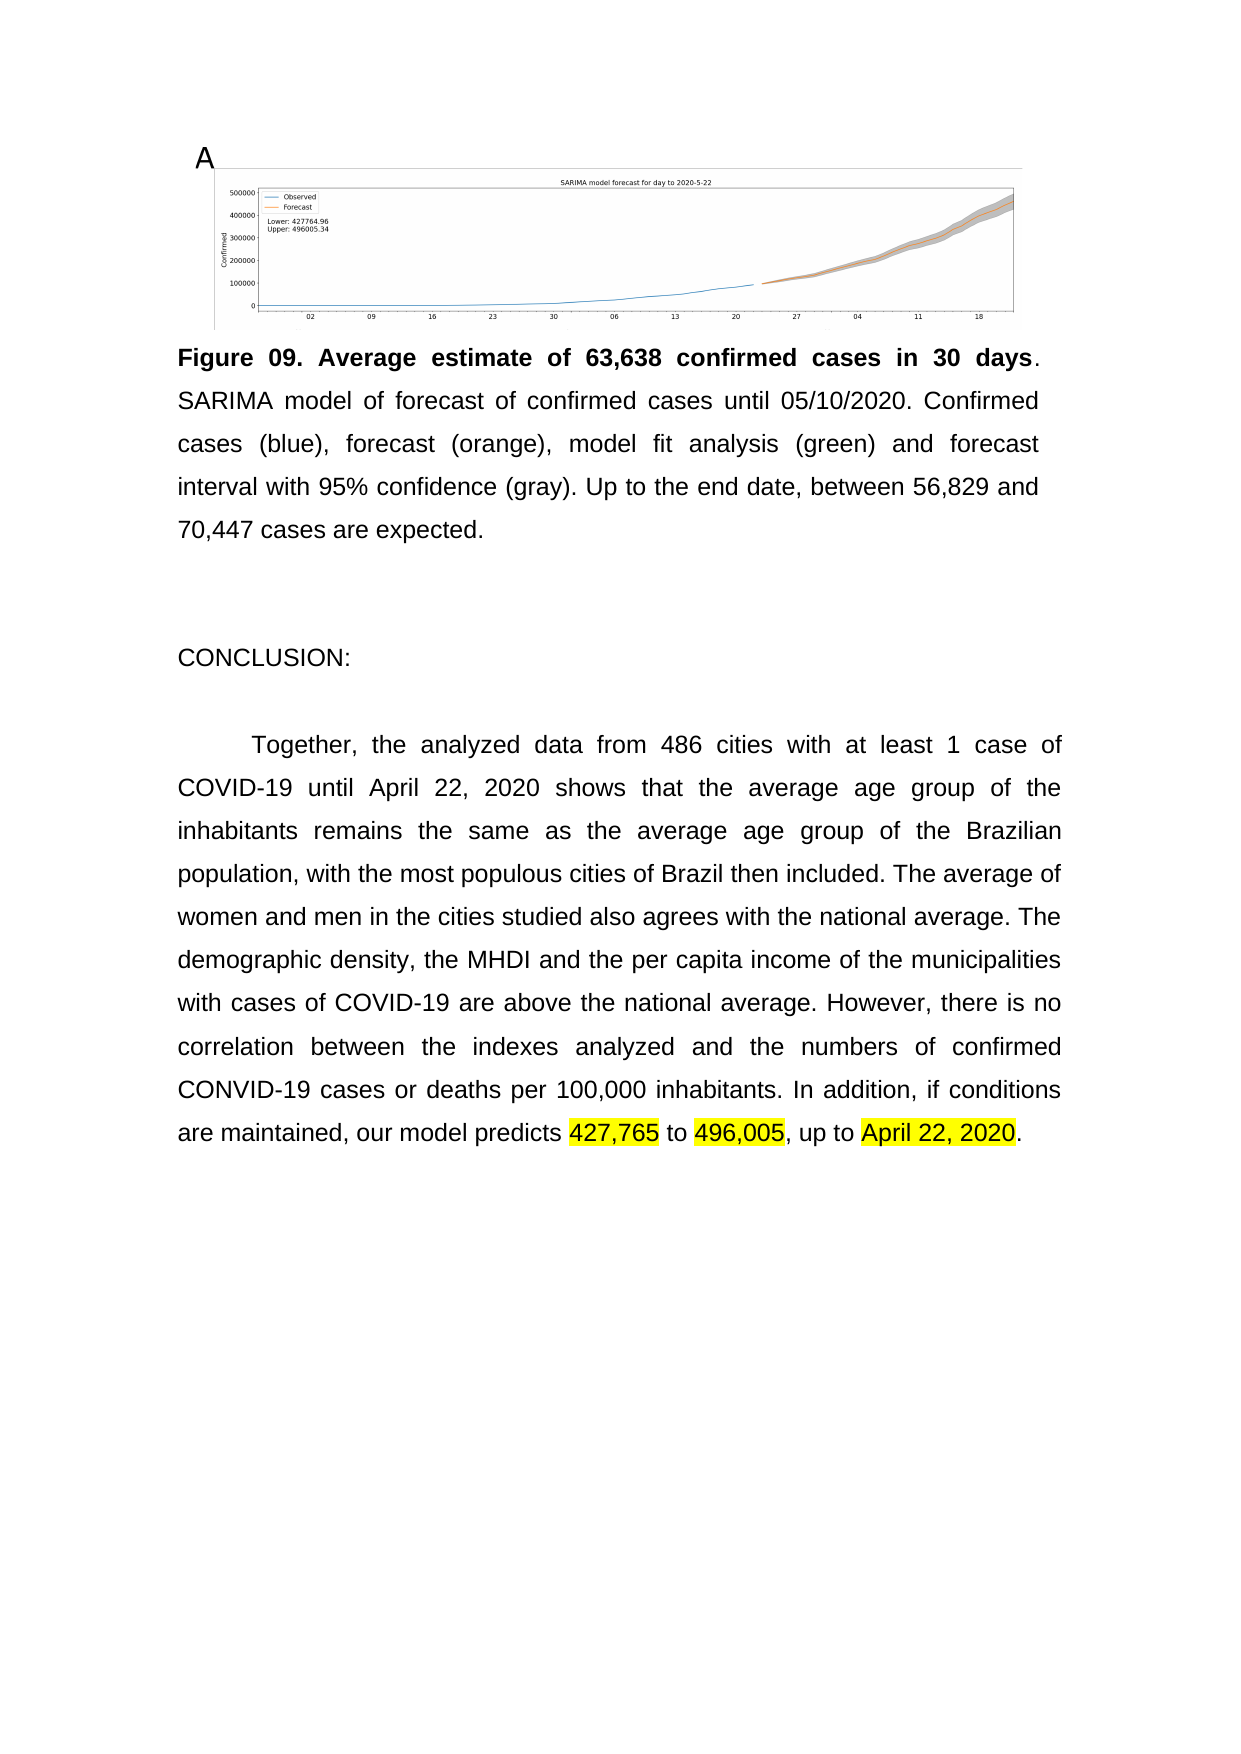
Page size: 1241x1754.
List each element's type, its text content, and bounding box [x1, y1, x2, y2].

picture [195, 147, 1023, 330]
text CONCLUSION: [177, 643, 1063, 672]
text Together, the analyzed data from 486 cities with at least 1 case of COVID-19 until April 22, 2020 shows that the average age group of the inhabitants remains the same as the average age group of the Brazilian population, with the most populous cities of Brazil then included. The average of women and men in the cities studied also agrees with the national average. The demographic density, the MHDI and the per capita income of the municipalities with cases of COVID-19 are above the national average. However, there is no correlation between the indexes analyzed and the numbers of confirmed CONVID-19 cases or deaths per 100,000 inhabitants. In addition, if conditions are maintained, our model predicts 427,765 to 496,005, up to April 22, 2020. [177, 729, 1063, 1146]
table_cell Figure 09. Average estimate of 63,638 confirmed cases in 30 days. SARIMA model of forecast of confirmed cases until 05/10/2020. Confirmed cases (blue), forecast (orange), model fit analysis (green) and forecast interval with 95% confidence (gray). Up to the end date, between 56,829 and 70,447 cases are expected. [166, 343, 1052, 557]
table_header [166, 148, 1052, 343]
